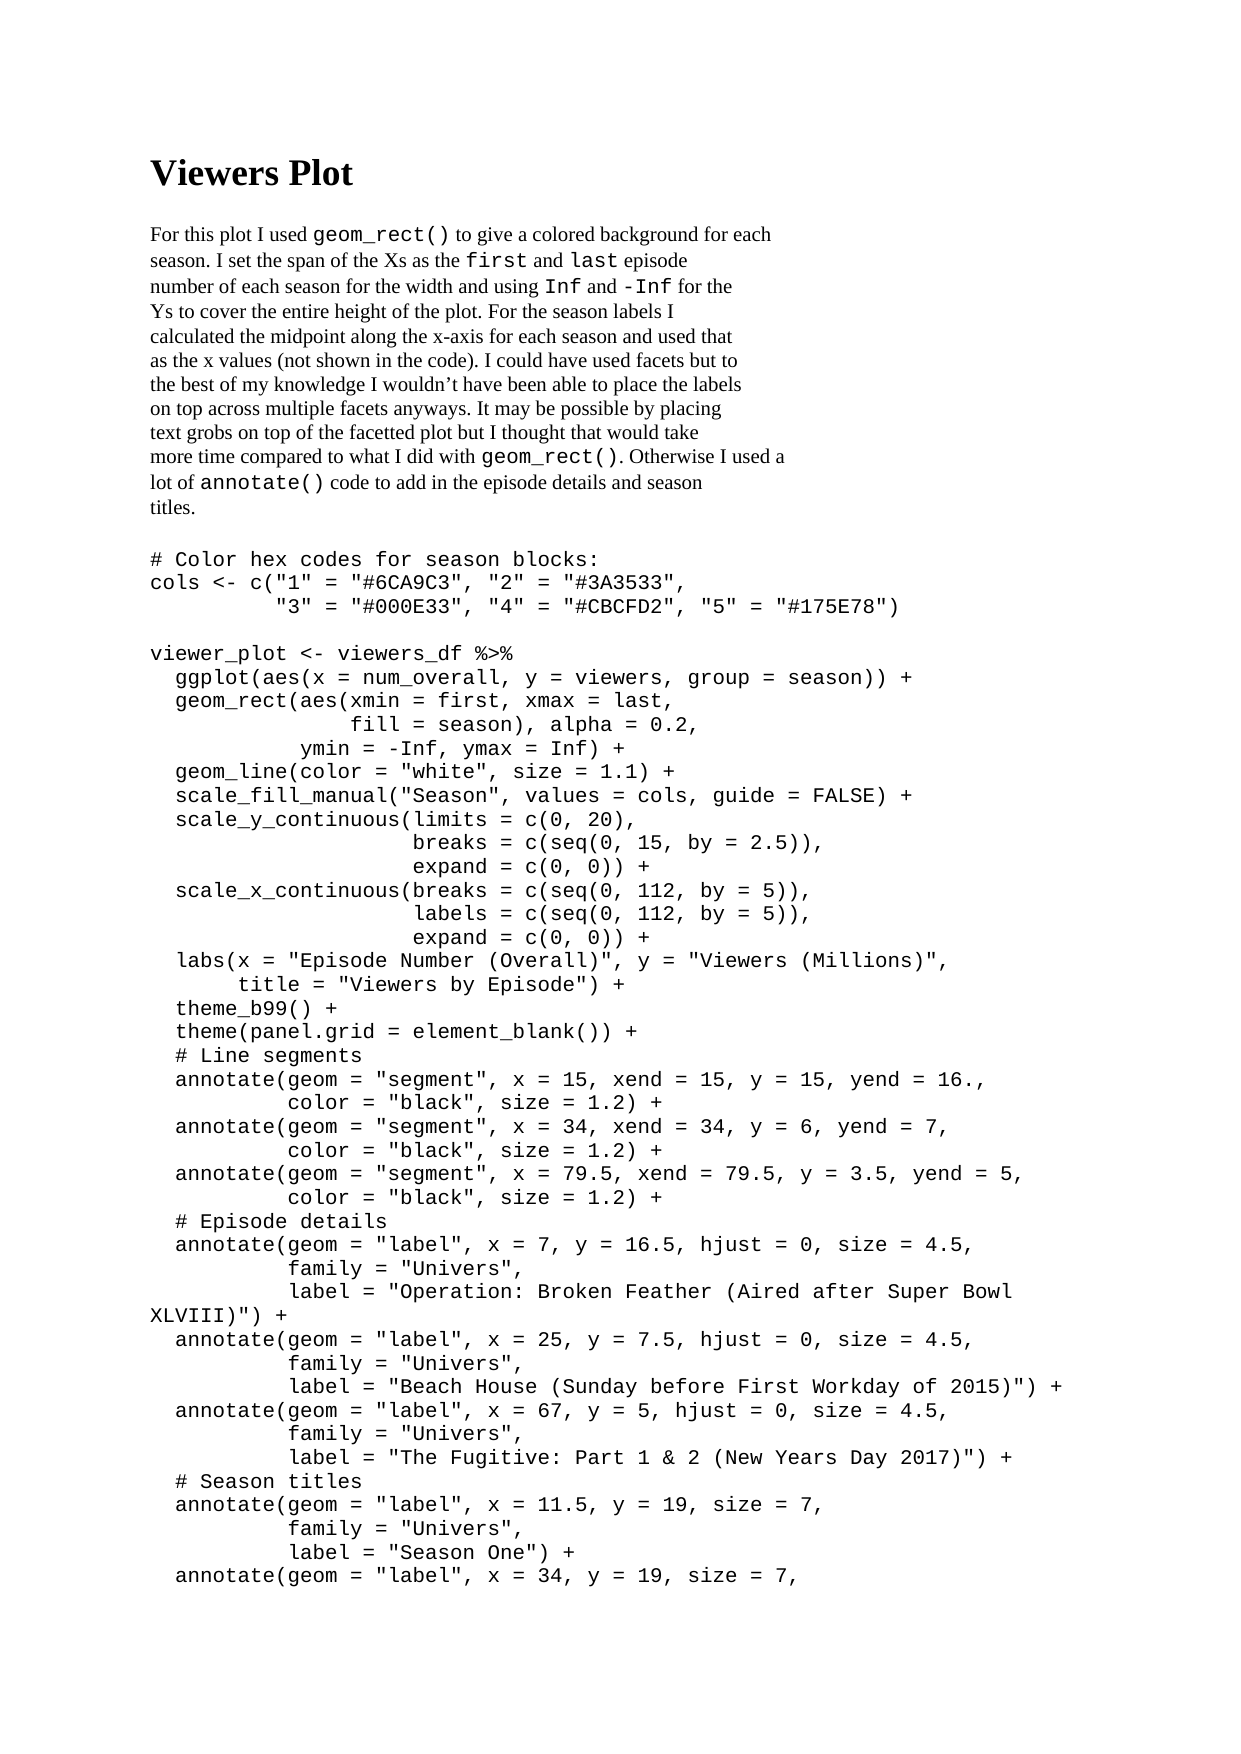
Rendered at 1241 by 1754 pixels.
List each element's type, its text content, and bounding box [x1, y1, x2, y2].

text fill = season), alpha = 0.2, [150, 714, 1090, 738]
text theme(panel.grid = element_blank()) + [150, 1021, 1090, 1045]
text color = "black", size = 1.2) + [150, 1092, 1090, 1116]
text annotate(geom = "segment", x = 15, xend = 15, y = 15, yend = 16., [150, 1069, 1090, 1092]
text ymin = -Inf, ymax = Inf) + [150, 738, 1090, 761]
text annotate(geom = "label", x = 11.5, y = 19, size = 7, [150, 1494, 1090, 1518]
text color = "black", size = 1.2) + [150, 1187, 1090, 1211]
text annotate(geom = "segment", x = 79.5, xend = 79.5, y = 3.5, yend = 5, [150, 1163, 1090, 1187]
text title = "Viewers by Episode") + [150, 974, 1090, 998]
text scale_y_continuous(limits = c(0, 20), [150, 809, 1090, 832]
text scale_fill_manual("Season", values = cols, guide = FALSE) + [150, 785, 1090, 809]
text geom_rect(aes(xmin = first, xmax = last, [150, 690, 1090, 714]
text geom_line(color = "white", size = 1.1) + [150, 761, 1090, 785]
text scale_x_continuous(breaks = c(seq(0, 112, by = 5)), [150, 879, 1090, 903]
text For this plot I used geom_rect() to give a colored background for each season. I set the span of the Xs as the first and last episode number of each season for the width and using Inf and -Inf for the Ys to cover the entire height of the plot. For the season labels I calculated the midpoint along the x-axis for each season and used that as the x values (not shown in the code). I could have used facets but to the best of my knowledge I wouldn’t have been able to place the labels on top across multiple facets anyways. It may be possible by placing text grobs on top of the facetted plot but I thought that would take more time compared to what I did with geom_rect(). Otherwise I used a lot of annotate() code to add in the episode details and season titles. [150, 222, 1090, 519]
text expand = c(0, 0)) + [150, 856, 1090, 879]
text annotate(geom = "segment", x = 34, xend = 34, y = 6, yend = 7, [150, 1116, 1090, 1140]
text expand = c(0, 0)) + [150, 927, 1090, 951]
text annotate(geom = "label", x = 25, y = 7.5, hjust = 0, size = 4.5, [150, 1329, 1090, 1352]
text color = "black", size = 1.2) + [150, 1140, 1090, 1163]
text annotate(geom = "label", x = 34, y = 19, size = 7, [150, 1565, 1090, 1589]
text label = "Operation: Broken Feather (Aired after Super Bowl XLVIII)") + [150, 1282, 1090, 1329]
text labs(x = "Episode Number (Overall)", y = "Viewers (Millions)", [150, 951, 1090, 974]
text cols <- c("1" = "#6CA9C3", "2" = "#3A3533", [150, 572, 1090, 596]
text # Episode details [150, 1211, 1090, 1234]
text viewer_plot <- viewers_df %>% [150, 643, 1090, 667]
text # Season titles [150, 1471, 1090, 1494]
text label = "Beach House (Sunday before First Workday of 2015)") + [150, 1376, 1090, 1400]
text # Line segments [150, 1045, 1090, 1069]
text label = "The Fugitive: Part 1 & 2 (New Years Day 2017)") + [150, 1447, 1090, 1471]
text "3" = "#000E33", "4" = "#CBCFD2", "5" = "#175E78") [150, 596, 1090, 619]
text theme_b99() + [150, 998, 1090, 1021]
text annotate(geom = "label", x = 67, y = 5, hjust = 0, size = 4.5, [150, 1400, 1090, 1423]
text family = "Univers", [150, 1423, 1090, 1447]
text annotate(geom = "label", x = 7, y = 16.5, hjust = 0, size = 4.5, [150, 1234, 1090, 1258]
text label = "Season One") + [150, 1542, 1090, 1565]
text family = "Univers", [150, 1352, 1090, 1376]
text labels = c(seq(0, 112, by = 5)), [150, 903, 1090, 927]
text family = "Univers", [150, 1518, 1090, 1542]
text breaks = c(seq(0, 15, by = 2.5)), [150, 832, 1090, 856]
text # Color hex codes for season blocks: [150, 548, 1090, 572]
text ggplot(aes(x = num_overall, y = viewers, group = season)) + [150, 667, 1090, 690]
text family = "Univers", [150, 1258, 1090, 1282]
text Viewers Plot [150, 150, 1090, 193]
